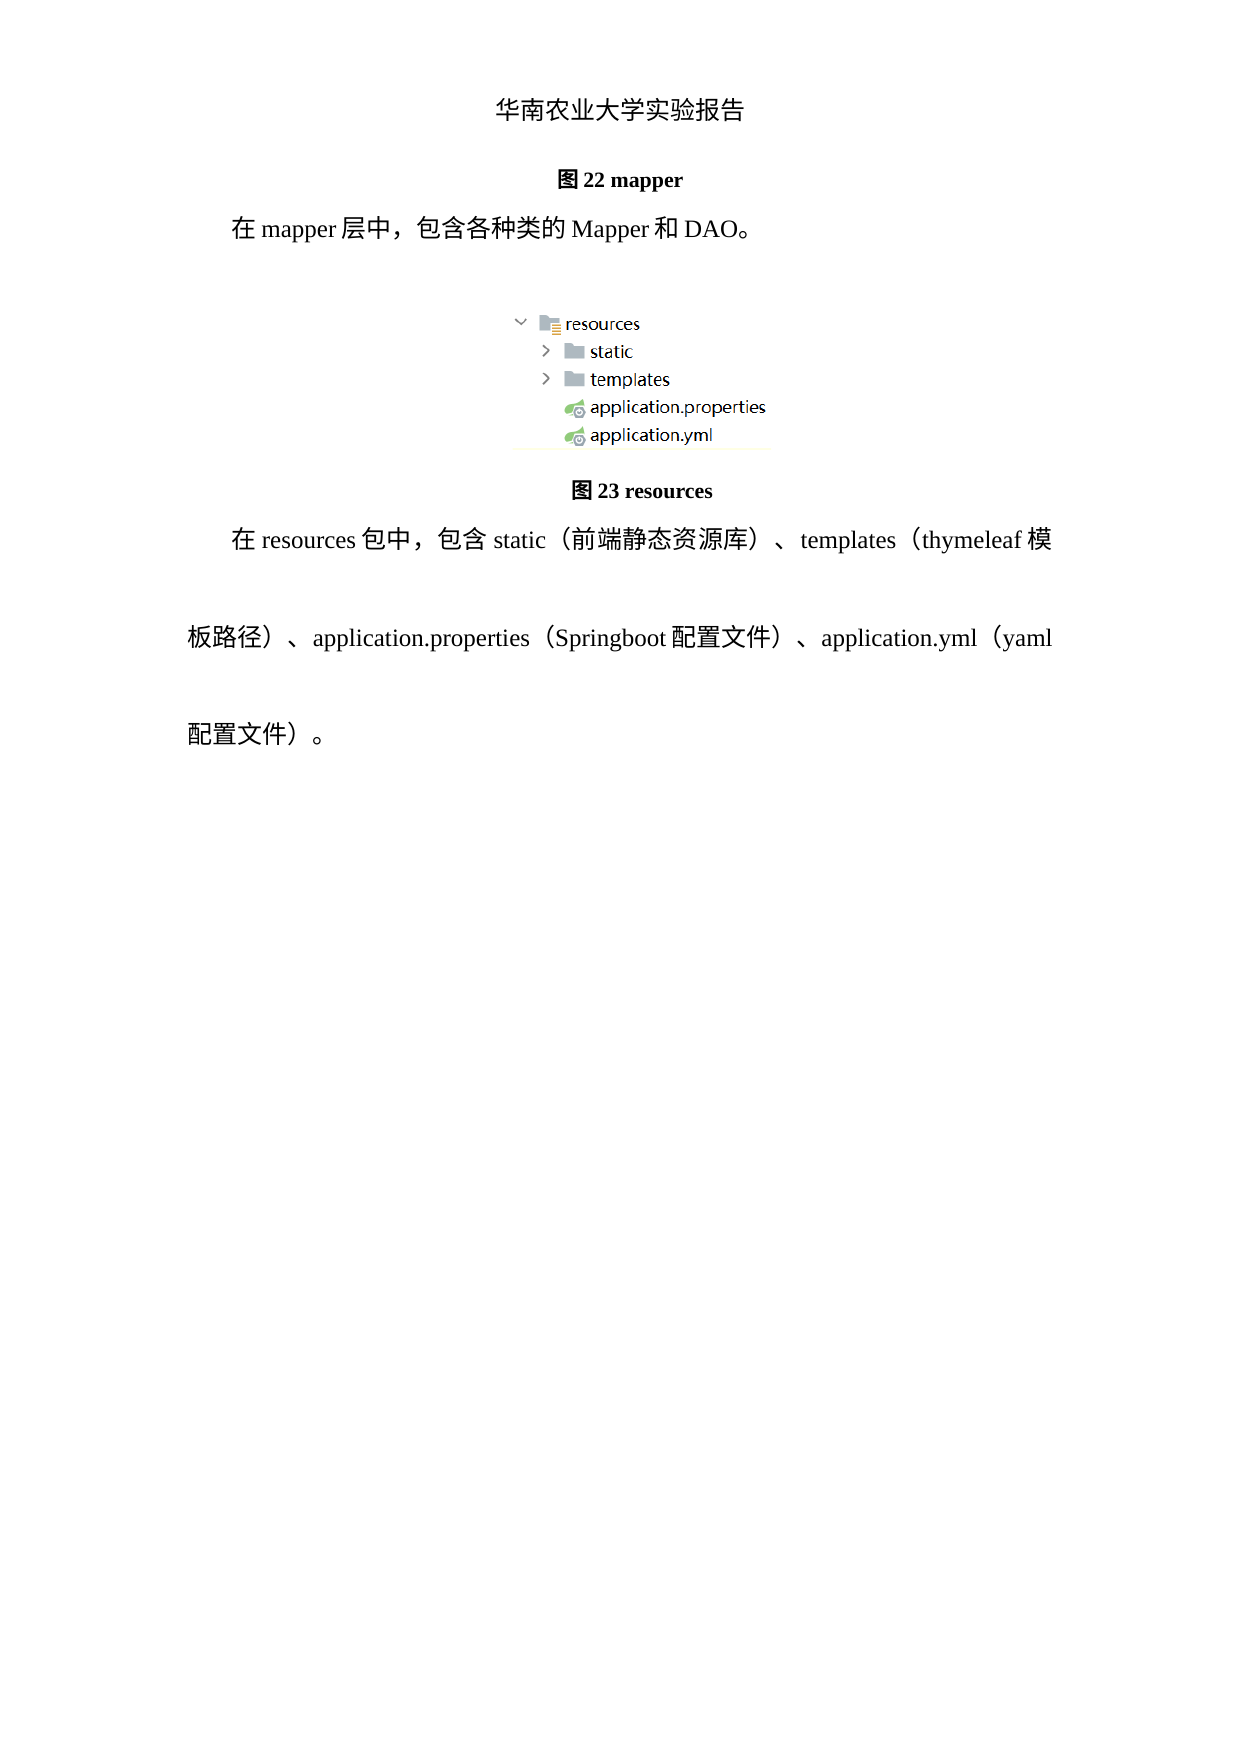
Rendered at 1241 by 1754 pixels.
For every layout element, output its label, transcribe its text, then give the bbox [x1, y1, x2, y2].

picture [512, 310, 772, 450]
text 在resources包中，包含static（前端静态资源库）、templates（thymeleaf模板路径）、application.properties（Springboot配置文件）、application.yml（yaml配置文件）。 [187, 505, 1053, 765]
text 图23 resources [187, 473, 1053, 505]
text 图22 mapper [187, 162, 1053, 194]
text 在mapper层中，包含各种类的Mapper和DAO。 [187, 194, 1053, 259]
